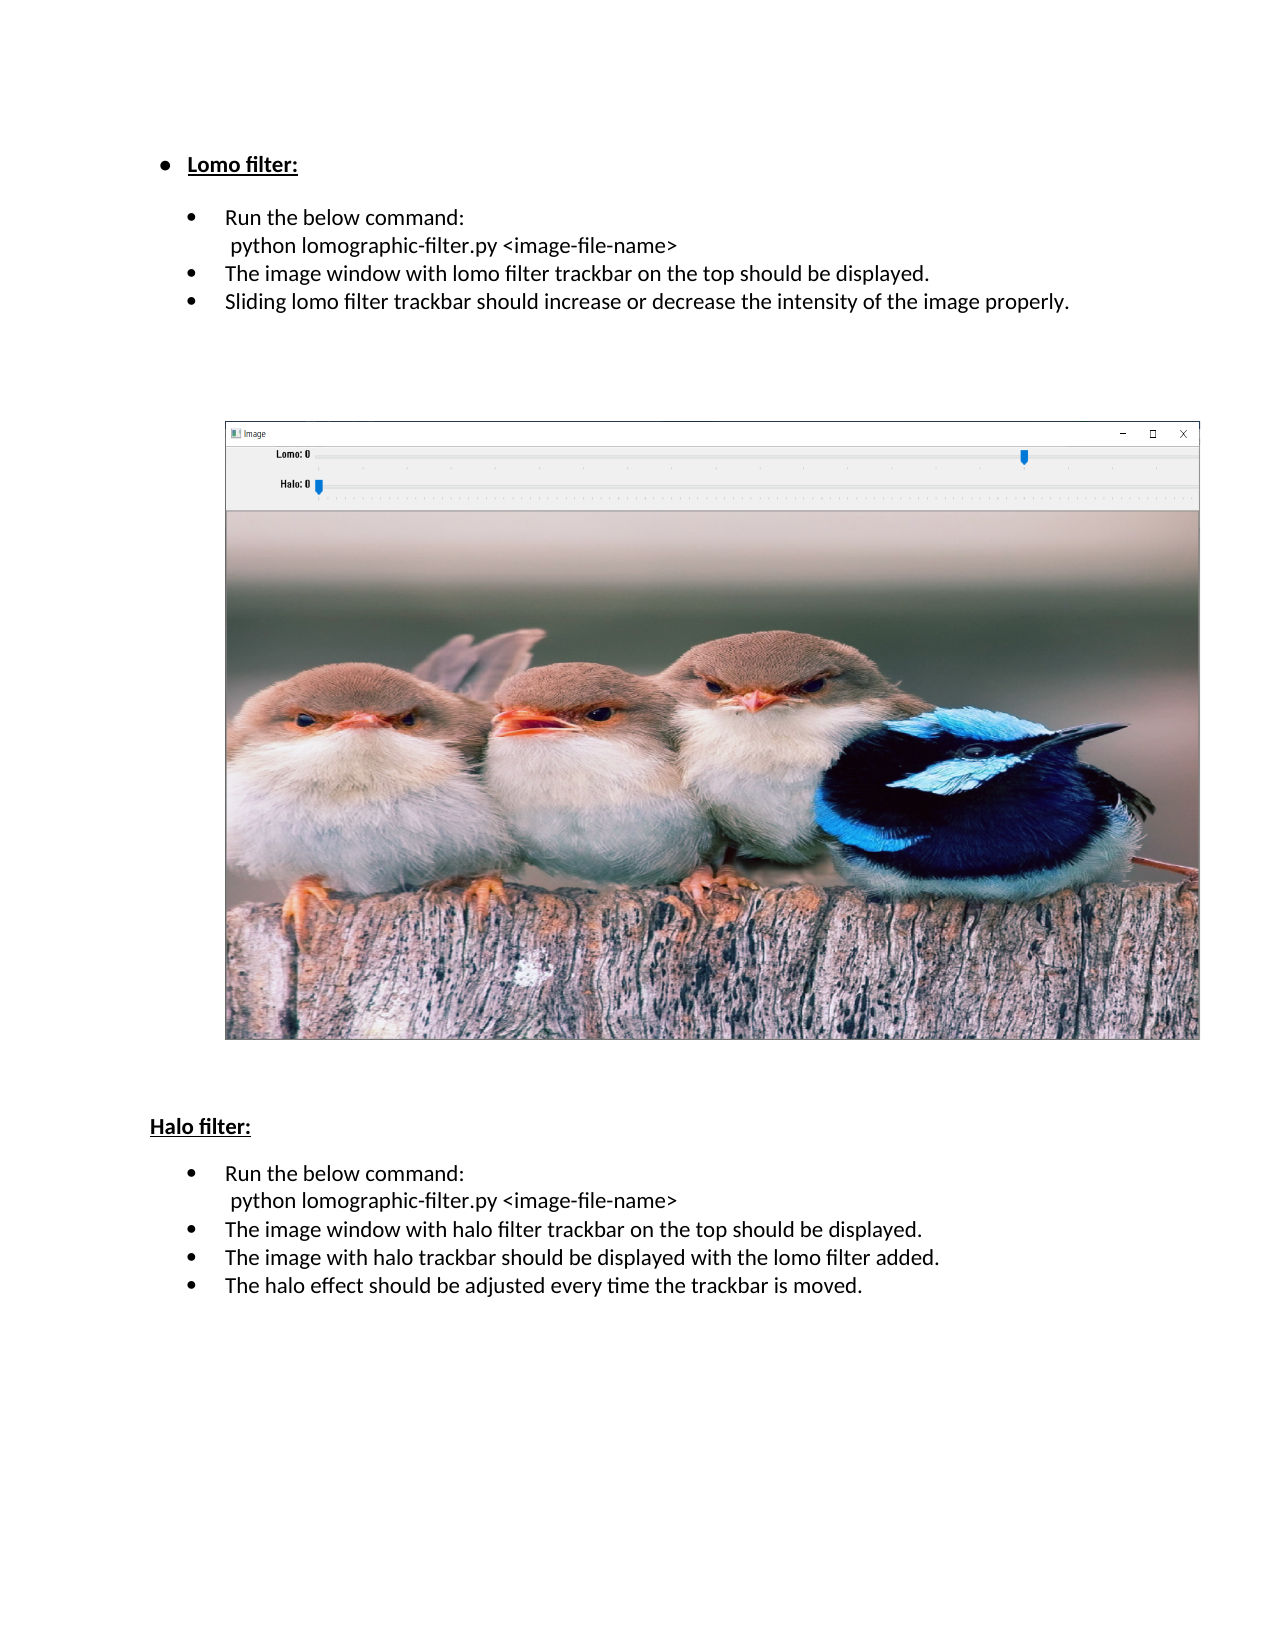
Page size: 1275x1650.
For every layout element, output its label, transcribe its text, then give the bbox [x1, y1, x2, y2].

picture [225, 421, 1200, 1040]
list The halo effect should be adjusted every time the trackbar is moved. [187, 1271, 1125, 1299]
list The image with halo trackbar should be displayed with the lomo filter added. [187, 1243, 1125, 1271]
text Halo filter: [150, 1112, 1125, 1140]
list Run the below command: python lomographic-filter.py <image-file-name> [187, 203, 1125, 259]
list The image window with halo filter trackbar on the top should be displayed. [187, 1215, 1125, 1243]
list Run the below command: python lomographic-filter.py <image-file-name> [187, 1159, 1125, 1215]
list Sliding lomo filter trackbar should increase or decrease the intensity of the image properly. [187, 287, 1125, 315]
list Lomo filter: [159, 150, 1125, 178]
list The image window with lomo filter trackbar on the top should be displayed. [187, 259, 1125, 287]
